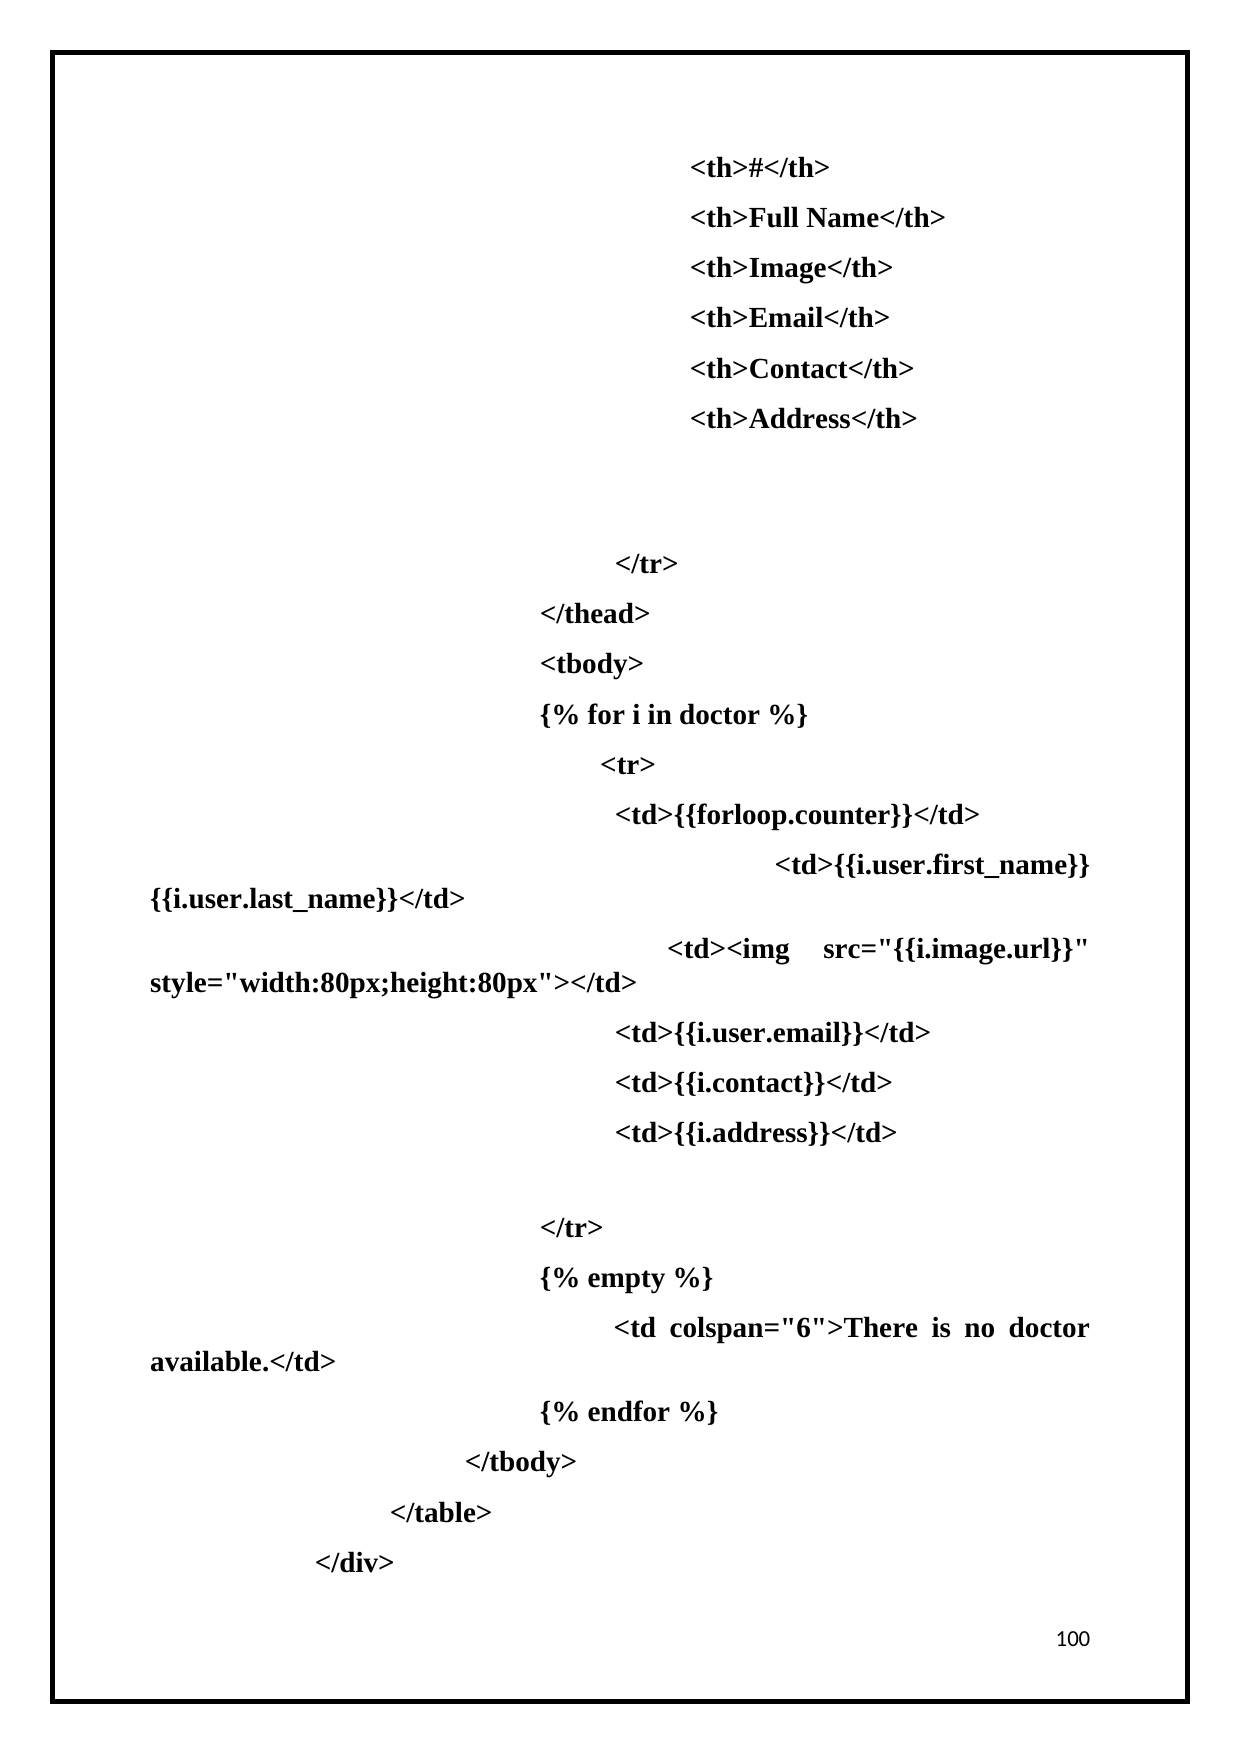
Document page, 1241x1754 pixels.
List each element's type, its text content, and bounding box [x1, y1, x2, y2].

text <th>Full Name</th> [150, 200, 1090, 234]
text {% for i in doctor %} [150, 697, 1090, 730]
text <th>#</th> [150, 150, 1090, 183]
text <td><img src="{{i.image.url}}" style="width:80px;height:80px"></td> [150, 931, 1090, 998]
text <th>Email</th> [150, 301, 1090, 334]
text </tbody> [150, 1444, 1090, 1478]
text </div> [150, 1545, 1090, 1578]
text <th>Image</th> [150, 250, 1090, 284]
text {% endfor %} [150, 1394, 1090, 1428]
text {% empty %} [150, 1260, 1090, 1294]
text <td>{{i.contact}}</td> [150, 1065, 1090, 1099]
text </table> [150, 1495, 1090, 1528]
text <td colspan="6">There is no doctor available.</td> [150, 1311, 1090, 1378]
text <tbody> [150, 647, 1090, 680]
text </thead> [150, 596, 1090, 630]
text </tr> [150, 546, 1090, 580]
text <td>{{i.user.email}}</td> [150, 1015, 1090, 1048]
text <td>{{i.address}}</td> [150, 1115, 1090, 1149]
text <td>{{forloop.counter}}</td> [150, 797, 1090, 831]
text </tr> [150, 1210, 1090, 1244]
text <th>Contact</th> [150, 351, 1090, 384]
text <td>{{i.user.first_name}} {{i.user.last_name}}</td> [150, 847, 1090, 914]
text <tr> [150, 747, 1090, 781]
text <th>Address</th> [150, 401, 1090, 434]
